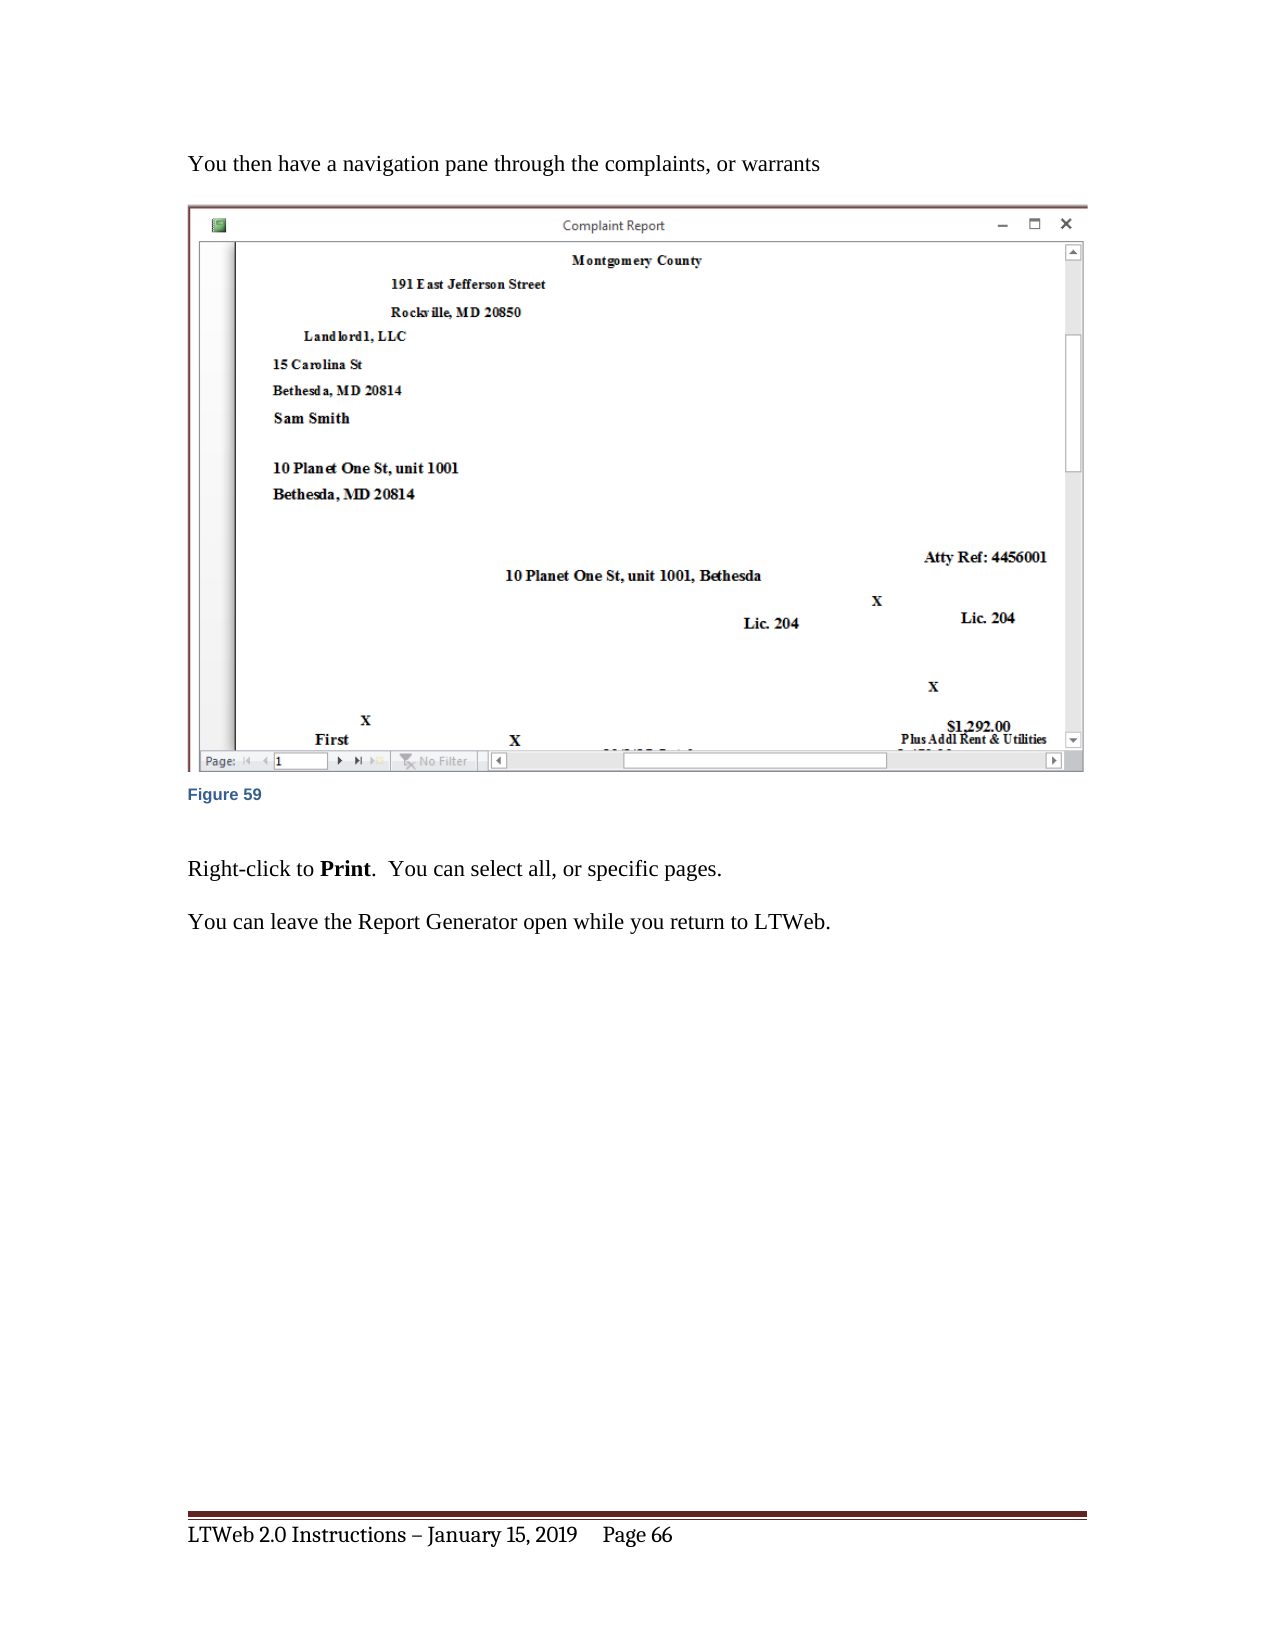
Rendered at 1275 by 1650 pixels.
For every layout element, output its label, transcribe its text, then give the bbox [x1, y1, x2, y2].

picture [187, 202, 1088, 772]
text Figure 59 [187, 784, 1087, 804]
text You then have a navigation pane through the complaints, or warrants [187, 150, 1087, 176]
text Right-click to Print. You can select all, or specific pages. [187, 855, 1087, 881]
text You can leave the Report Generator open while you return to LTWeb. [187, 908, 1087, 934]
